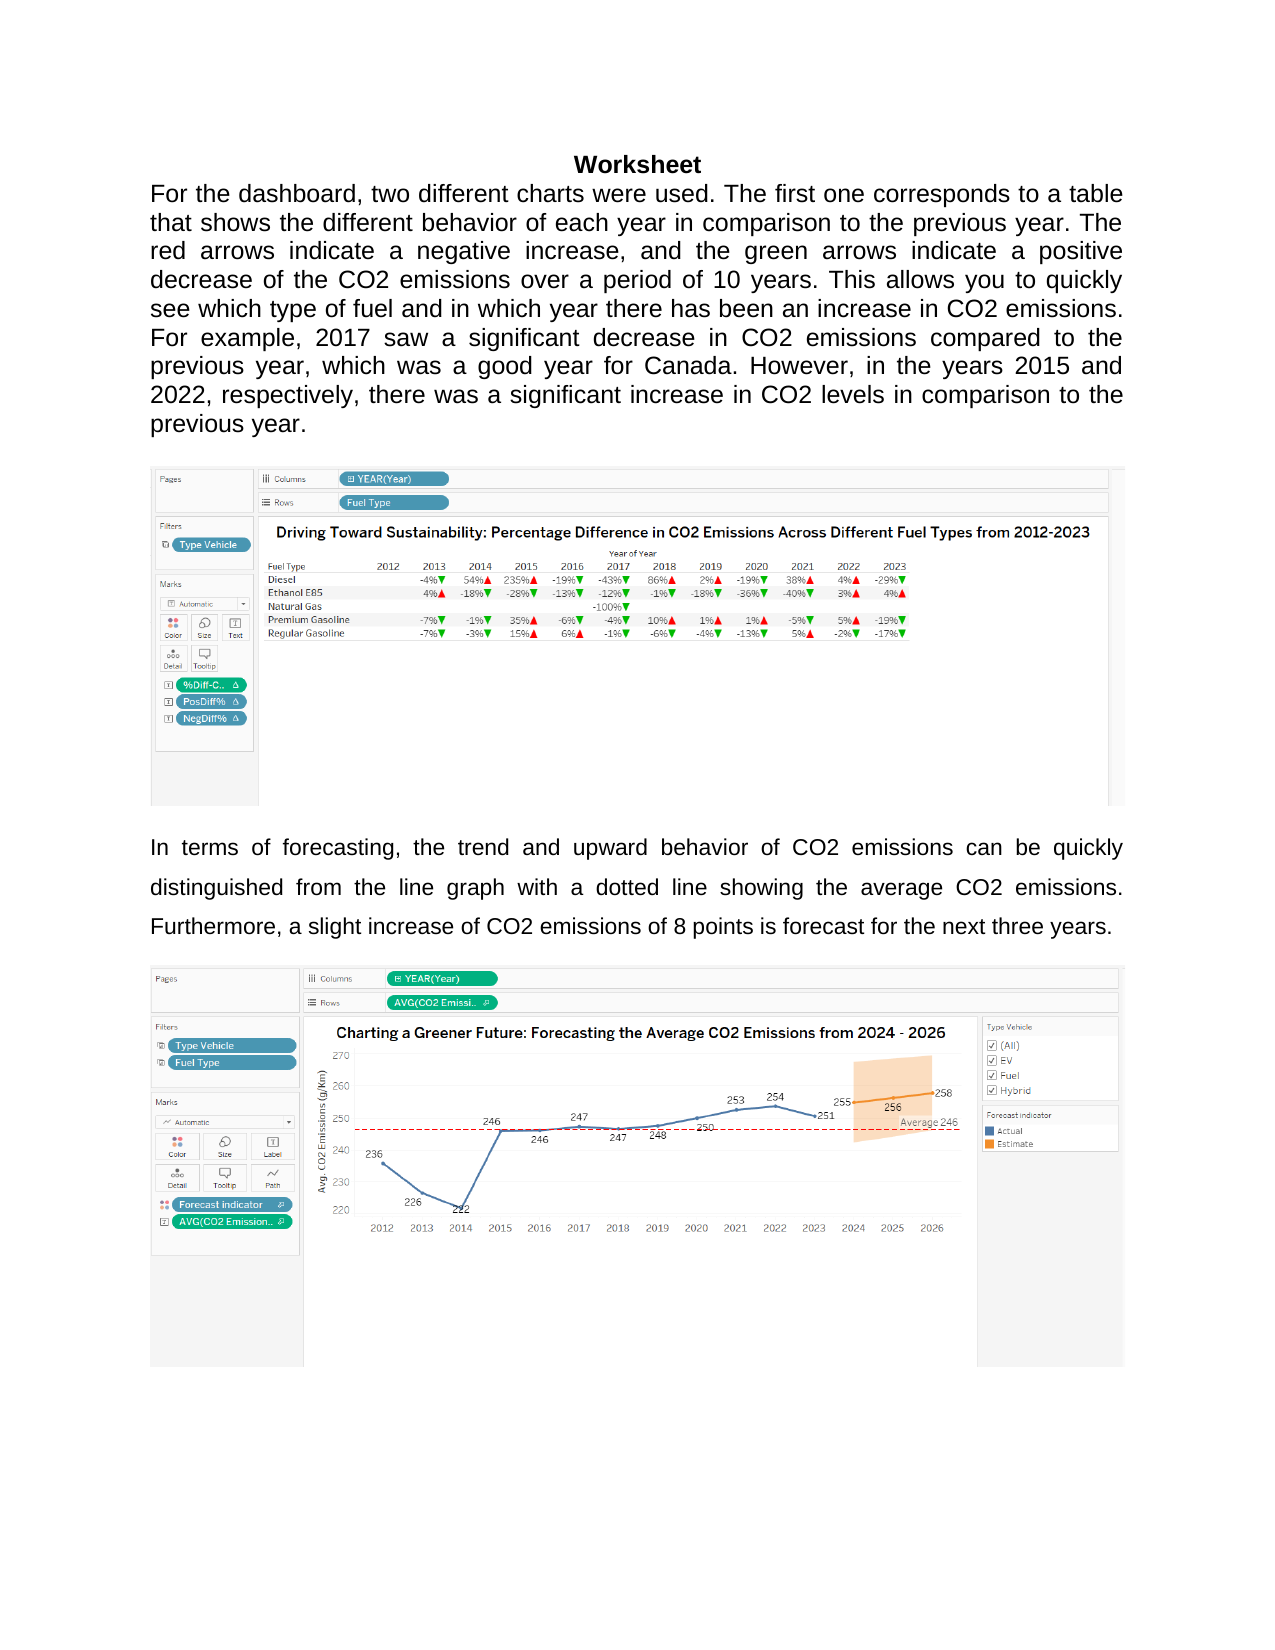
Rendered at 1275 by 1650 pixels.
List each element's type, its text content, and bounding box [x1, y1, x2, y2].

picture [150, 965, 1125, 1367]
text For the dashboard, two different charts were used. The first one corresponds to a table that shows the different behavior of each year in comparison to the previous year. The red arrows indicate a negative increase, and the green arrows indicate a positive decrease of the CO2 emissions over a period of 10 years. This allows you to quickly see which type of fuel and in which year there has been an increase in CO2 emissions. For example, 2017 saw a significant decrease in CO2 emissions compared to the previous year, which was a good year for Canada. However, in the years 2015 and 2022, respectively, there was a significant increase in CO2 levels in comparison to the previous year. [150, 179, 1125, 437]
picture [150, 466, 1125, 806]
text In terms of forecasting, the trend and upward behavior of CO2 emissions can be quickly distinguished from the line graph with a dotted line showing the average CO2 emissions. Furthermore, a slight increase of CO2 emissions of 8 points is forecast for the next three years. [150, 834, 1125, 939]
text Worksheet [150, 150, 1125, 179]
